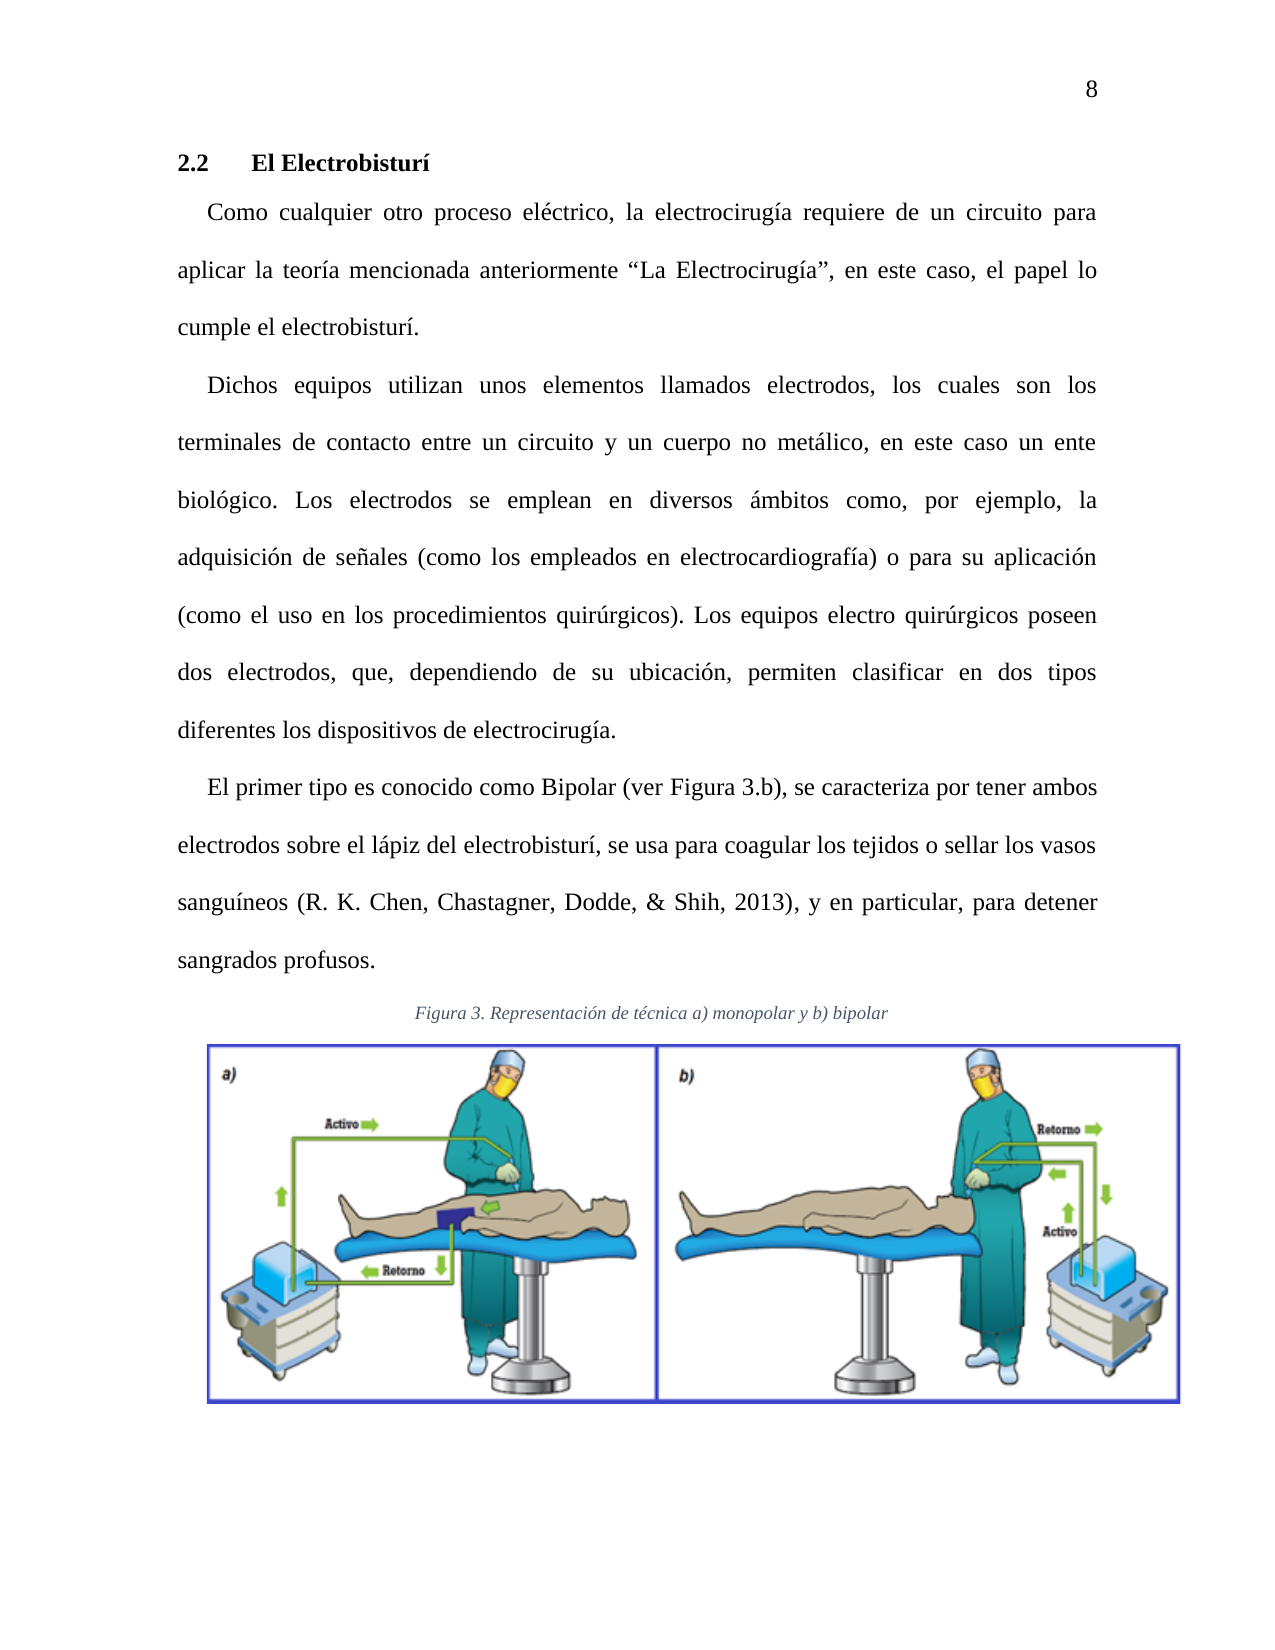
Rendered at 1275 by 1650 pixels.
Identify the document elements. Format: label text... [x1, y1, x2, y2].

text Figura 3. Representación de técnica a) monopolar y b) bipolar [177, 1002, 1098, 1024]
subtitle El Electrobisturí [177, 148, 1098, 176]
text Como cualquier otro proceso eléctrico, la electrocirugía requiere de un circuito para aplicar la teoría mencionada anteriormente “La Electrocirugía”, en este caso, el papel lo cumple el electrobisturí. [177, 197, 1098, 341]
text Dichos equipos utilizan unos elementos llamados electrodos, los cuales son los terminales de contacto entre un circuito y un cuerpo no metálico, en este caso un ente biológico. Los electrodos se emplean en diversos ámbitos como, por ejemplo, la adquisición de señales (como los empleados en electrocardiografía) o para su aplicación (como el uso en los procedimientos quirúrgicos). Los equipos electro quirúrgicos poseen dos electrodos, que, dependiendo de su ubicación, permiten clasificar en dos tipos diferentes los dispositivos de electrocirugía. [177, 370, 1098, 743]
text El primer tipo es conocido como Bipolar (ver Figura 3.b), se caracteriza por tener ambos electrodos sobre el lápiz del electrobisturí, se usa para coagular los tejidos o sellar los vasos sanguíneos (R. K. Chen, Chastagner, Dodde, & Shih, 2013), y en particular, para detener sangrados profusos. [177, 772, 1098, 973]
picture [206, 1044, 1181, 1404]
